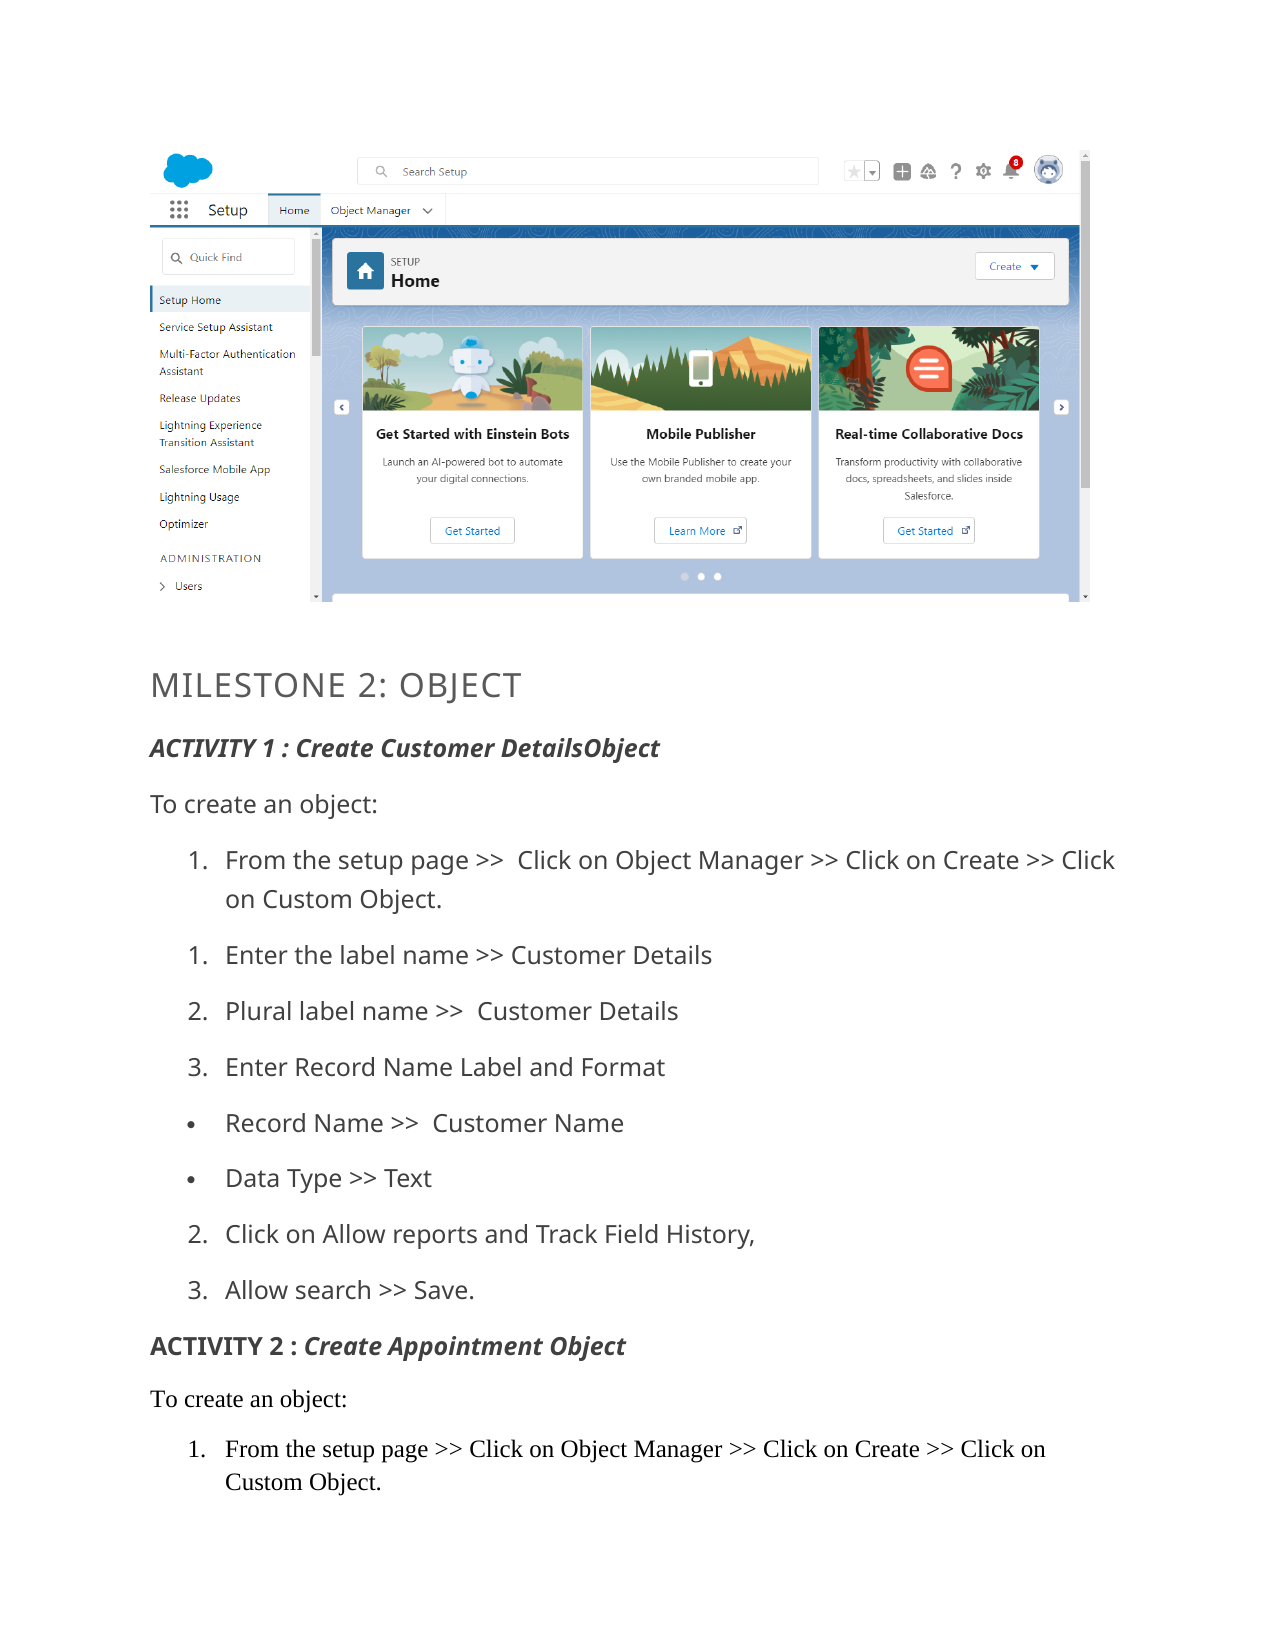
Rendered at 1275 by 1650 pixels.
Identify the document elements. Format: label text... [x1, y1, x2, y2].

list Record Name >> Customer Name [187, 1105, 1125, 1139]
text To create an object: [150, 1384, 1125, 1413]
list Enter the label name >> Customer Details [187, 938, 1125, 972]
list Plural label name >> Customer Details [187, 993, 1125, 1028]
list Click on Allow reports and Track Field History, [187, 1217, 1125, 1251]
list From the setup page >> Click on Object Manager >> Click on Create >> Click on Custom Object. [187, 843, 1125, 916]
list Allow search >> Save. [187, 1273, 1125, 1307]
text To create an object: [150, 787, 1125, 821]
subtitle MILESTONE 2: OBJECT [150, 662, 1125, 708]
text ACTIVITY 1 : Create Customer DetailsObject [150, 731, 1125, 765]
list From the setup page >> Click on Object Manager >> Click on Create >> Click on Custom Object. [187, 1434, 1125, 1496]
list Enter Record Name Label and Format [187, 1049, 1125, 1083]
picture [150, 150, 1090, 602]
text ACTIVITY 2 : Create Appointment Object [150, 1328, 1125, 1363]
list Data Type >> Text [187, 1161, 1125, 1195]
